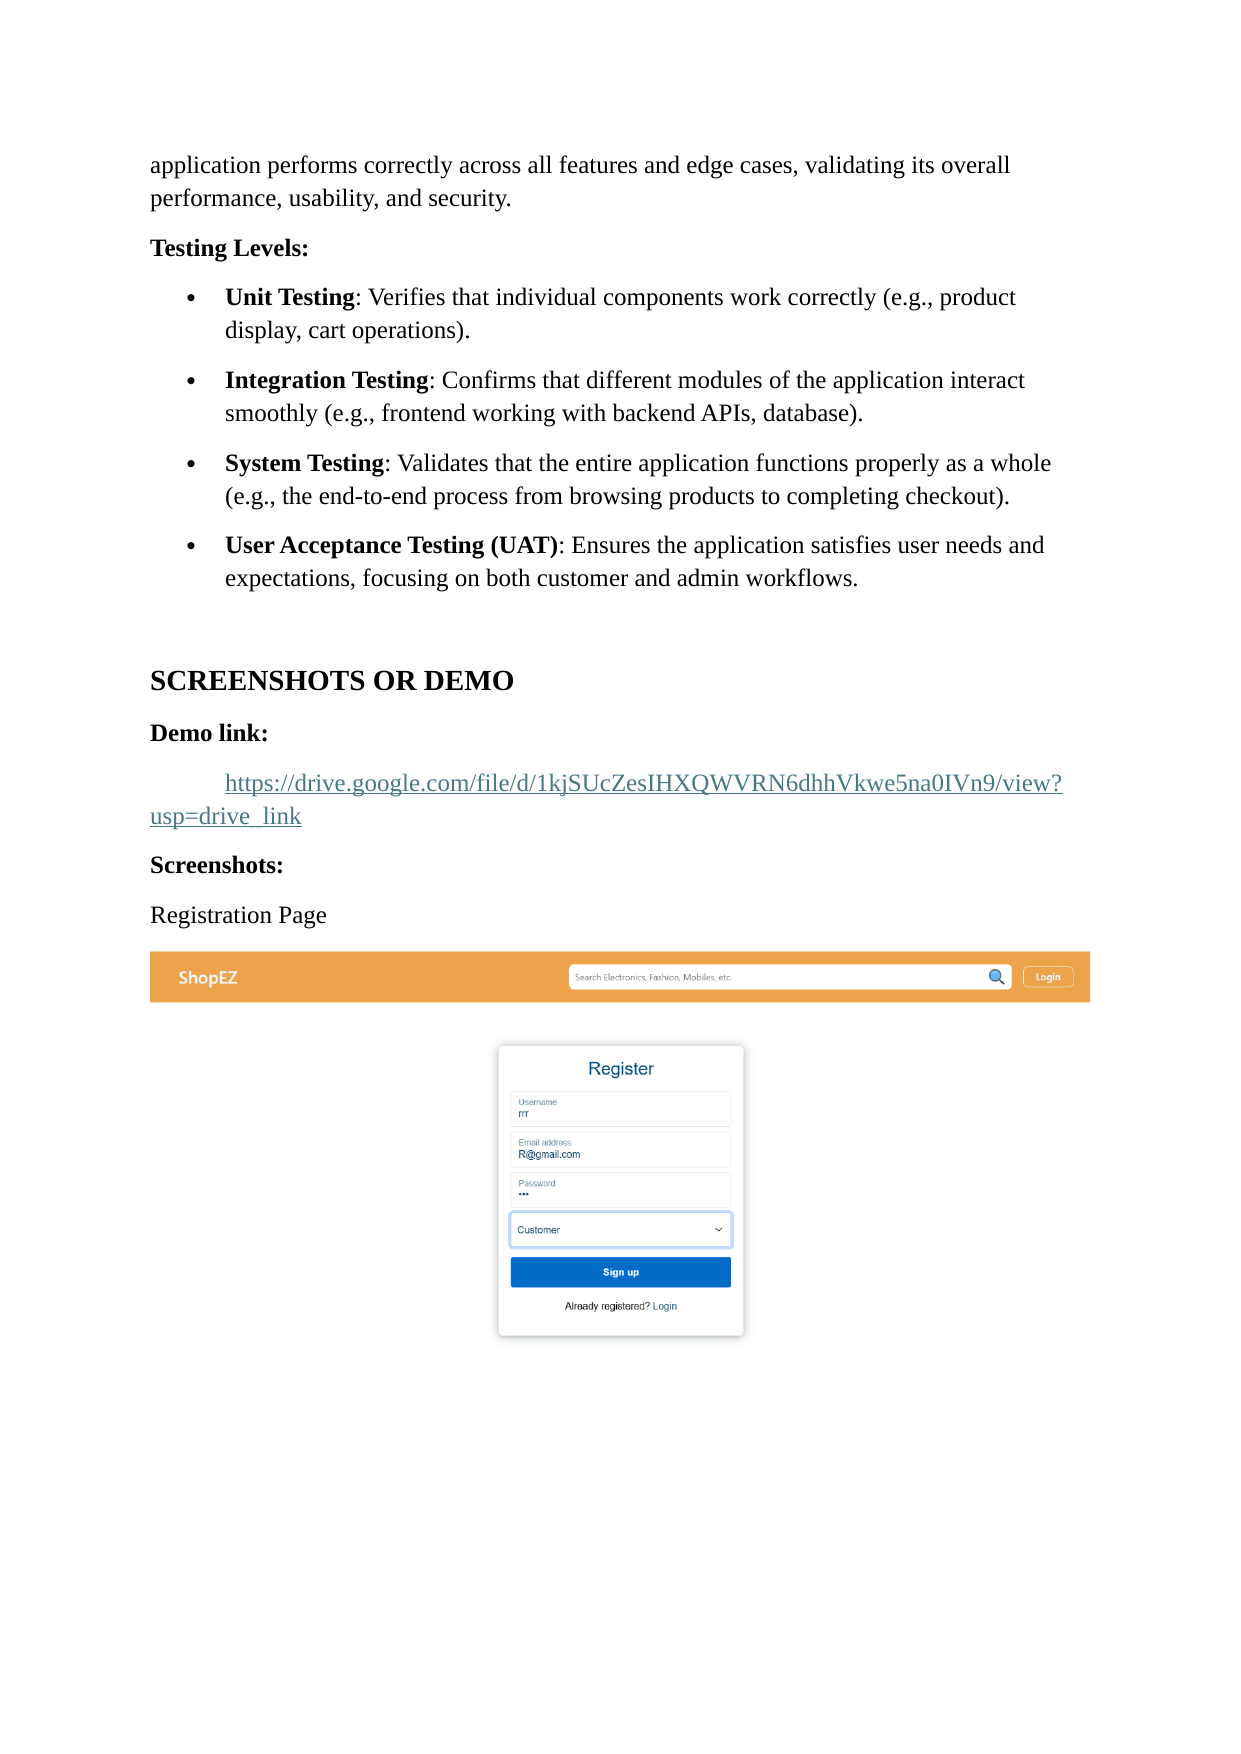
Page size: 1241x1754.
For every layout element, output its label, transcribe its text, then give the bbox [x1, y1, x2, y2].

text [150, 150, 1090, 212]
text Registration Page [150, 900, 1090, 929]
text SCREENSHOTS OR DEMO [150, 663, 1090, 696]
picture [150, 950, 1091, 1376]
text https://drive.google.com/file/d/1kjSUcZesIHXQWVRN6dhhVkwe5na0IVn9/view?usp=drive_link [150, 768, 1090, 829]
list Unit Testing: Verifies that individual components work correctly (e.g., product display, cart operations). [187, 282, 1090, 344]
text Screenshots: [150, 851, 1090, 879]
text Testing Levels: [150, 233, 1090, 261]
list User Acceptance Testing (UAT): Ensures the application satisfies user needs and expectations, focusing on both customer and admin workflows. [187, 531, 1090, 592]
list System Testing: Validates that the entire application functions properly as a whole (e.g., the end-to-end process from browsing products to completing checkout). [187, 448, 1090, 509]
text Demo link: [150, 718, 1090, 747]
list Integration Testing: Confirms that different modules of the application interact smoothly (e.g., frontend working with backend APIs, database). [187, 365, 1090, 427]
